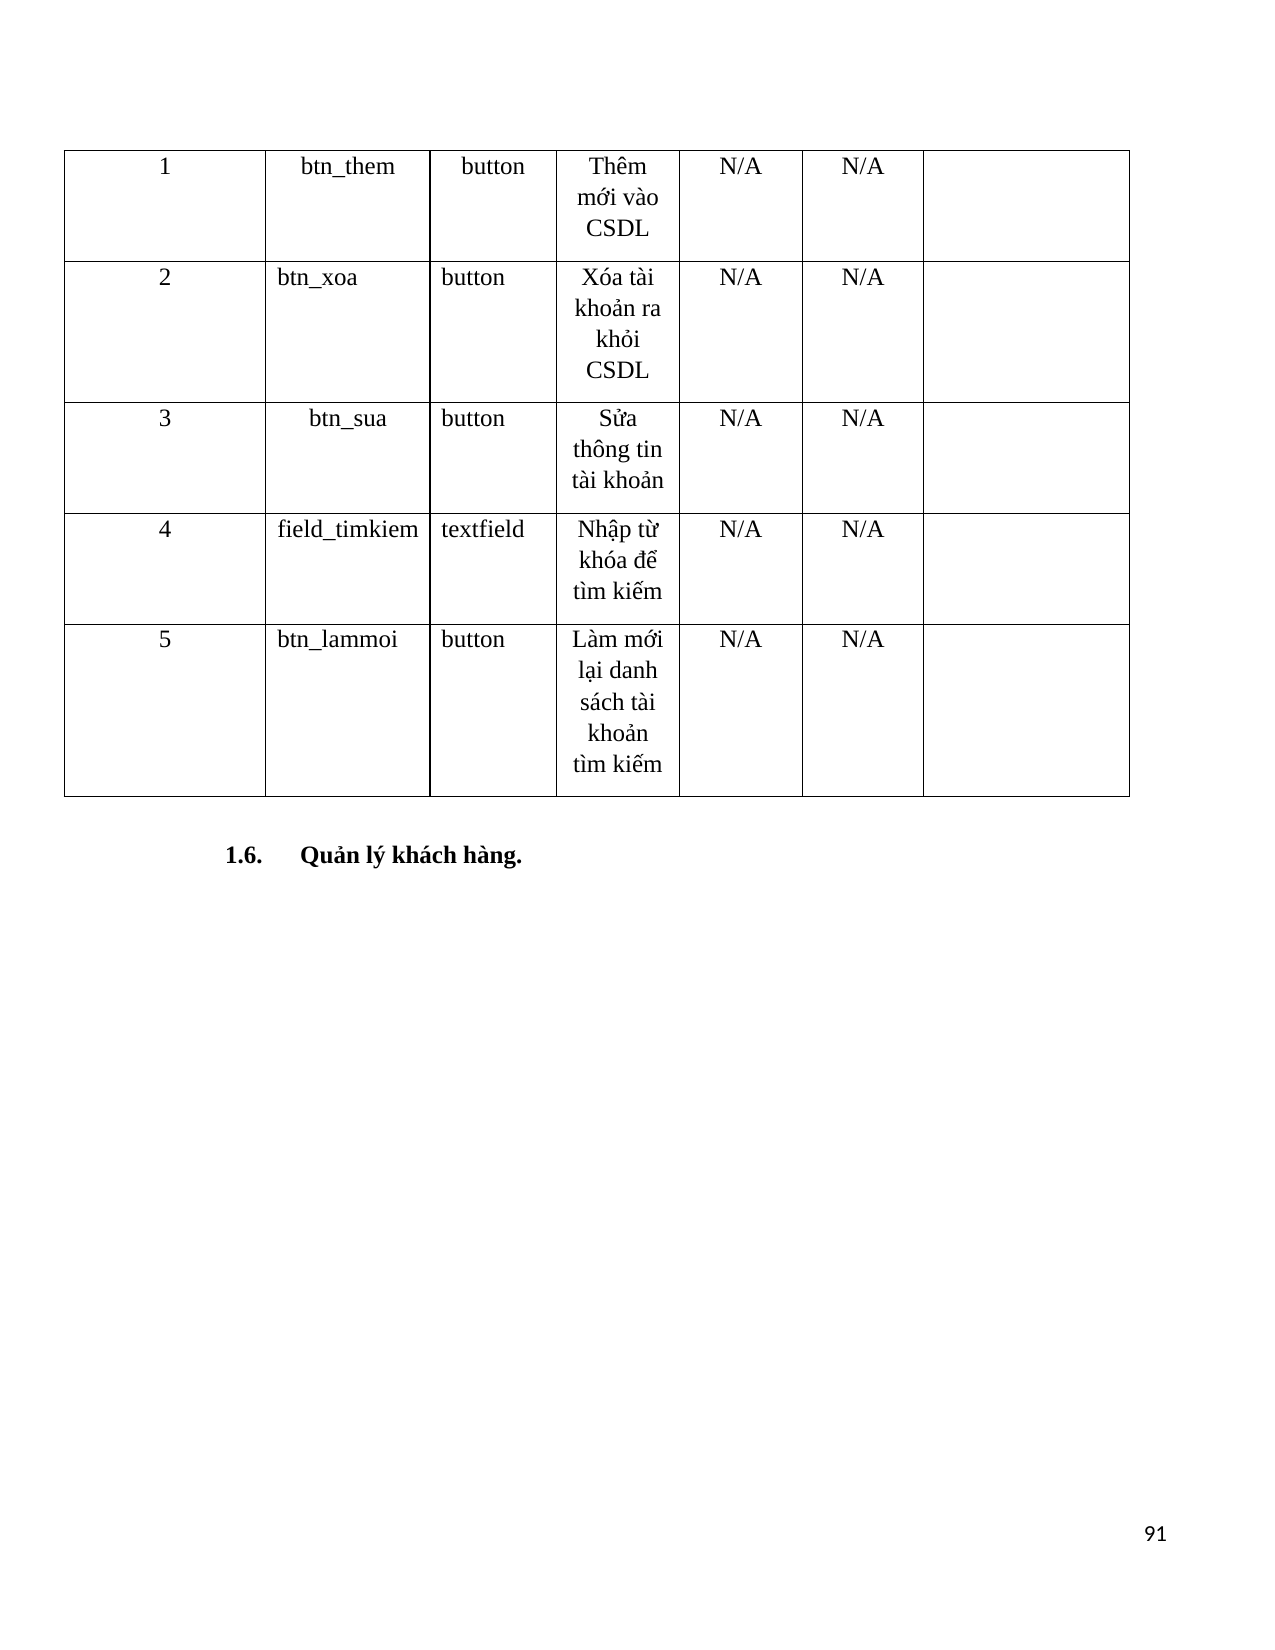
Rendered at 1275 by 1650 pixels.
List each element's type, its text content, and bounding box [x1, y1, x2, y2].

table_cell N/A [680, 514, 802, 623]
table_cell button [431, 625, 556, 796]
table_cell Thêm mới vào CSDL [557, 151, 679, 261]
list Quản lý khách hàng. [225, 840, 1167, 869]
table_cell btn_them [266, 151, 429, 261]
table_cell button [431, 403, 556, 513]
table_cell [924, 625, 1129, 796]
table_cell 2 [65, 262, 265, 402]
table_cell [924, 403, 1129, 513]
table_cell Nhập từ khóa để tìm kiếm [557, 514, 679, 623]
table_cell N/A [803, 403, 923, 513]
table_cell N/A [680, 151, 802, 261]
table_cell N/A [803, 625, 923, 796]
table_cell Sửa thông tin tài khoản [557, 403, 679, 513]
table_cell Làm mới lại danh sách tài khoản tìm kiếm [557, 625, 679, 796]
table_cell 1 [65, 151, 265, 261]
table_cell button [431, 151, 556, 261]
table_cell btn_sua [266, 403, 429, 513]
table_cell N/A [803, 514, 923, 623]
table_cell [924, 514, 1129, 623]
table_cell N/A [680, 625, 802, 796]
table_cell button [431, 262, 556, 402]
table_cell 3 [65, 403, 265, 513]
table_cell N/A [803, 151, 923, 261]
table_cell 5 [65, 625, 265, 796]
table_cell textfield [431, 514, 556, 623]
table_cell N/A [803, 262, 923, 402]
table_cell [924, 151, 1129, 261]
table_cell N/A [680, 262, 802, 402]
table_cell field_timkiem [266, 514, 429, 623]
table_cell [924, 262, 1129, 402]
table_cell Xóa tài khoản ra khỏi CSDL [557, 262, 679, 402]
table_cell 4 [65, 514, 265, 623]
table_cell N/A [680, 403, 802, 513]
table_cell btn_lammoi [266, 625, 429, 796]
table_cell btn_xoa [266, 262, 429, 402]
